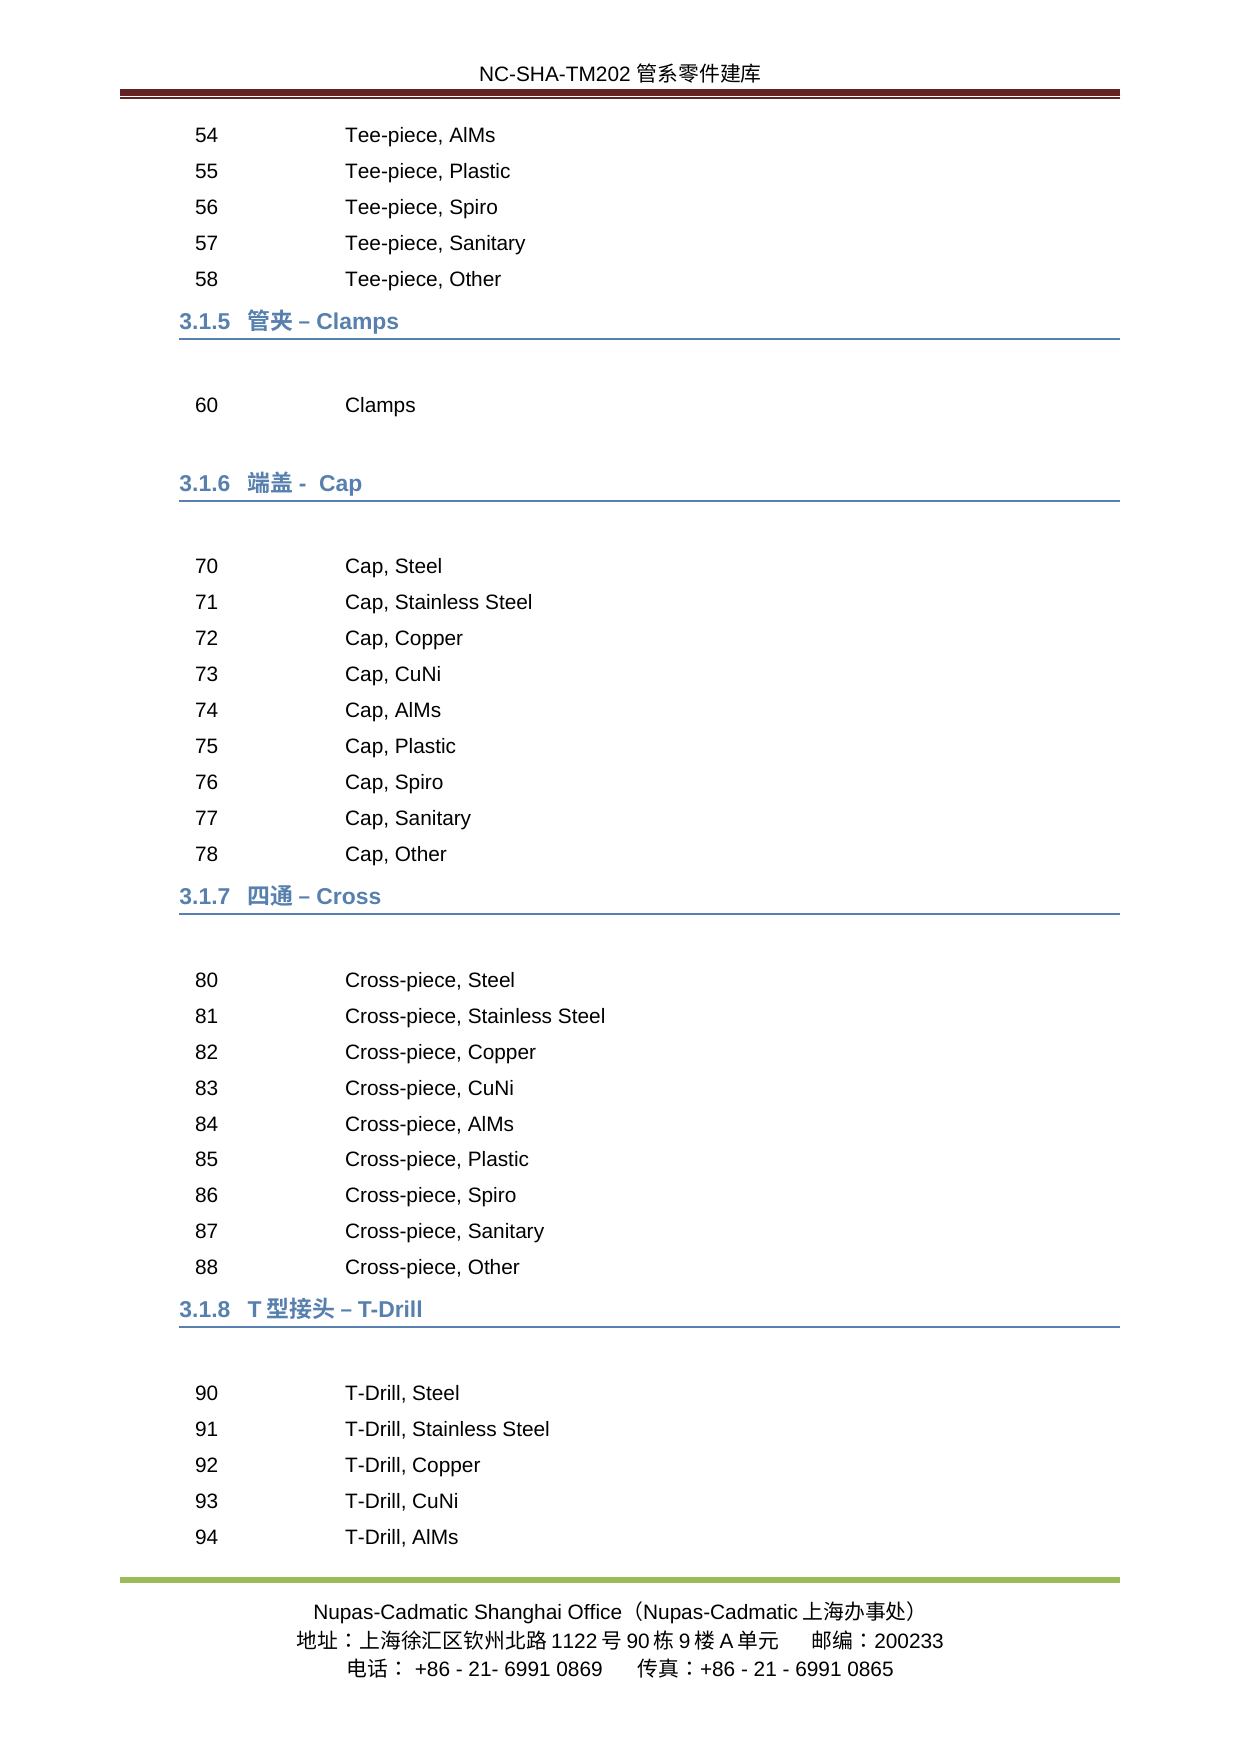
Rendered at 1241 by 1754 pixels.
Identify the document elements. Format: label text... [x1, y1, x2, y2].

text 82 Cross-piece, Copper [195, 1039, 1120, 1063]
text 86 Cross-piece, Spiro [195, 1183, 1120, 1207]
text 70 Cap, Steel [195, 554, 1120, 578]
text 81 Cross-piece, Stainless Steel [195, 1003, 1120, 1027]
text 60 Clamps [120, 392, 1120, 416]
text 54 Tee-piece, AlMs [195, 123, 1120, 147]
text 76 Cap, Spiro [195, 770, 1120, 794]
text 88 Cross-piece, Other [195, 1255, 1120, 1279]
text 55 Tee-piece, Plastic [195, 159, 1120, 183]
text 72 Cap, Copper [195, 626, 1120, 650]
text 80 Cross-piece, Steel [195, 968, 1120, 992]
subtitle 四通 – Cross [179, 878, 1120, 913]
text 75 Cap, Plastic [195, 734, 1120, 758]
text 90 T-Drill, Steel [195, 1381, 1120, 1405]
text 84 Cross-piece, AlMs [195, 1111, 1120, 1135]
text 78 Cap, Other [195, 842, 1120, 866]
text 71 Cap, Stainless Steel [195, 590, 1120, 614]
text 85 Cross-piece, Plastic [195, 1147, 1120, 1171]
text 91 T-Drill, Stainless Steel [195, 1417, 1120, 1441]
text 87 Cross-piece, Sanitary [195, 1219, 1120, 1243]
subtitle 管夹 – Clamps [179, 303, 1120, 338]
text 56 Tee-piece, Spiro [195, 195, 1120, 219]
text 94 T-Drill, AlMs [195, 1525, 1120, 1549]
text 57 Tee-piece, Sanitary [195, 231, 1120, 255]
text 73 Cap, CuNi [195, 662, 1120, 686]
text 83 Cross-piece, CuNi [195, 1075, 1120, 1099]
text 92 T-Drill, Copper [195, 1453, 1120, 1477]
text 77 Cap, Sanitary [195, 806, 1120, 830]
subtitle T型接头 – T-Drill [179, 1291, 1120, 1326]
text 74 Cap, AlMs [195, 698, 1120, 722]
subtitle 端盖 - Cap [179, 464, 1120, 500]
text 58 Tee-piece, Other [195, 267, 1120, 291]
text 93 T-Drill, CuNi [195, 1489, 1120, 1513]
